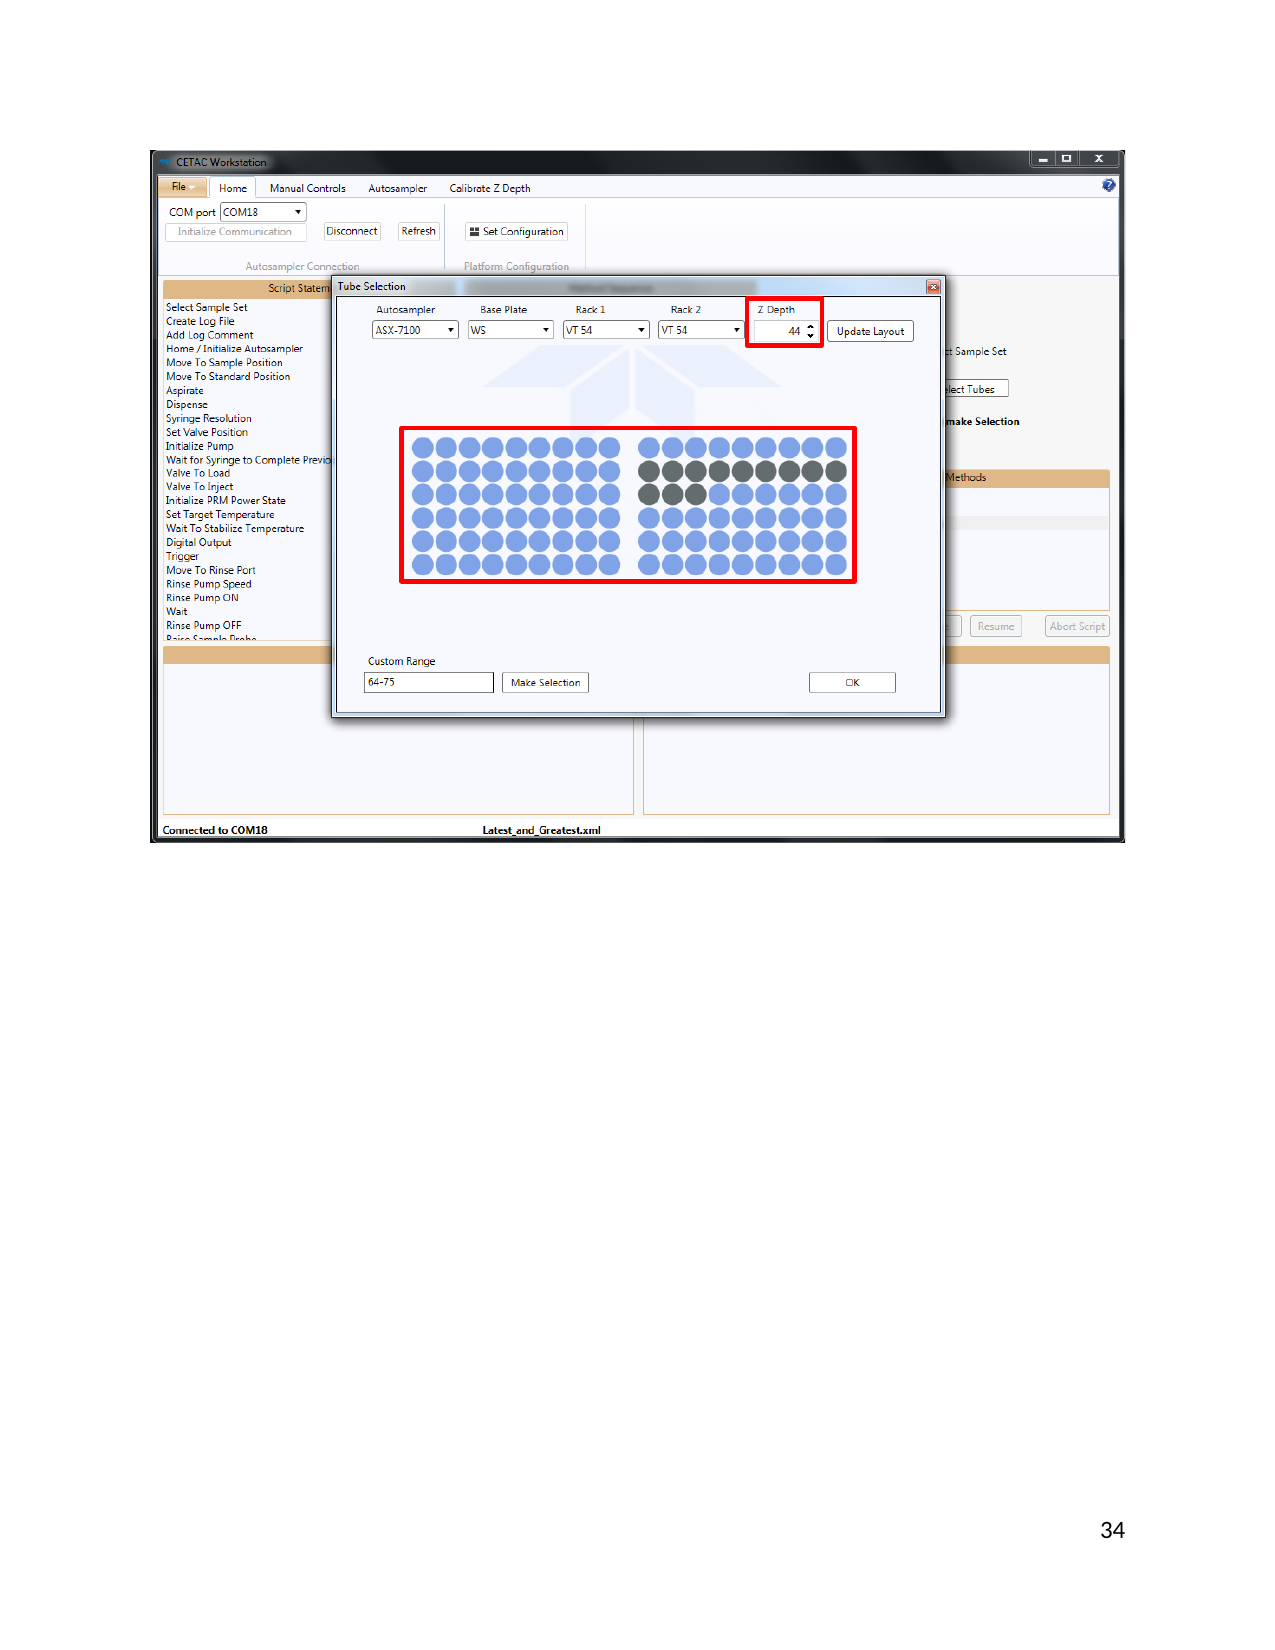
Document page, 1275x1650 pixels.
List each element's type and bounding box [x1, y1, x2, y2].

picture [150, 150, 1125, 843]
